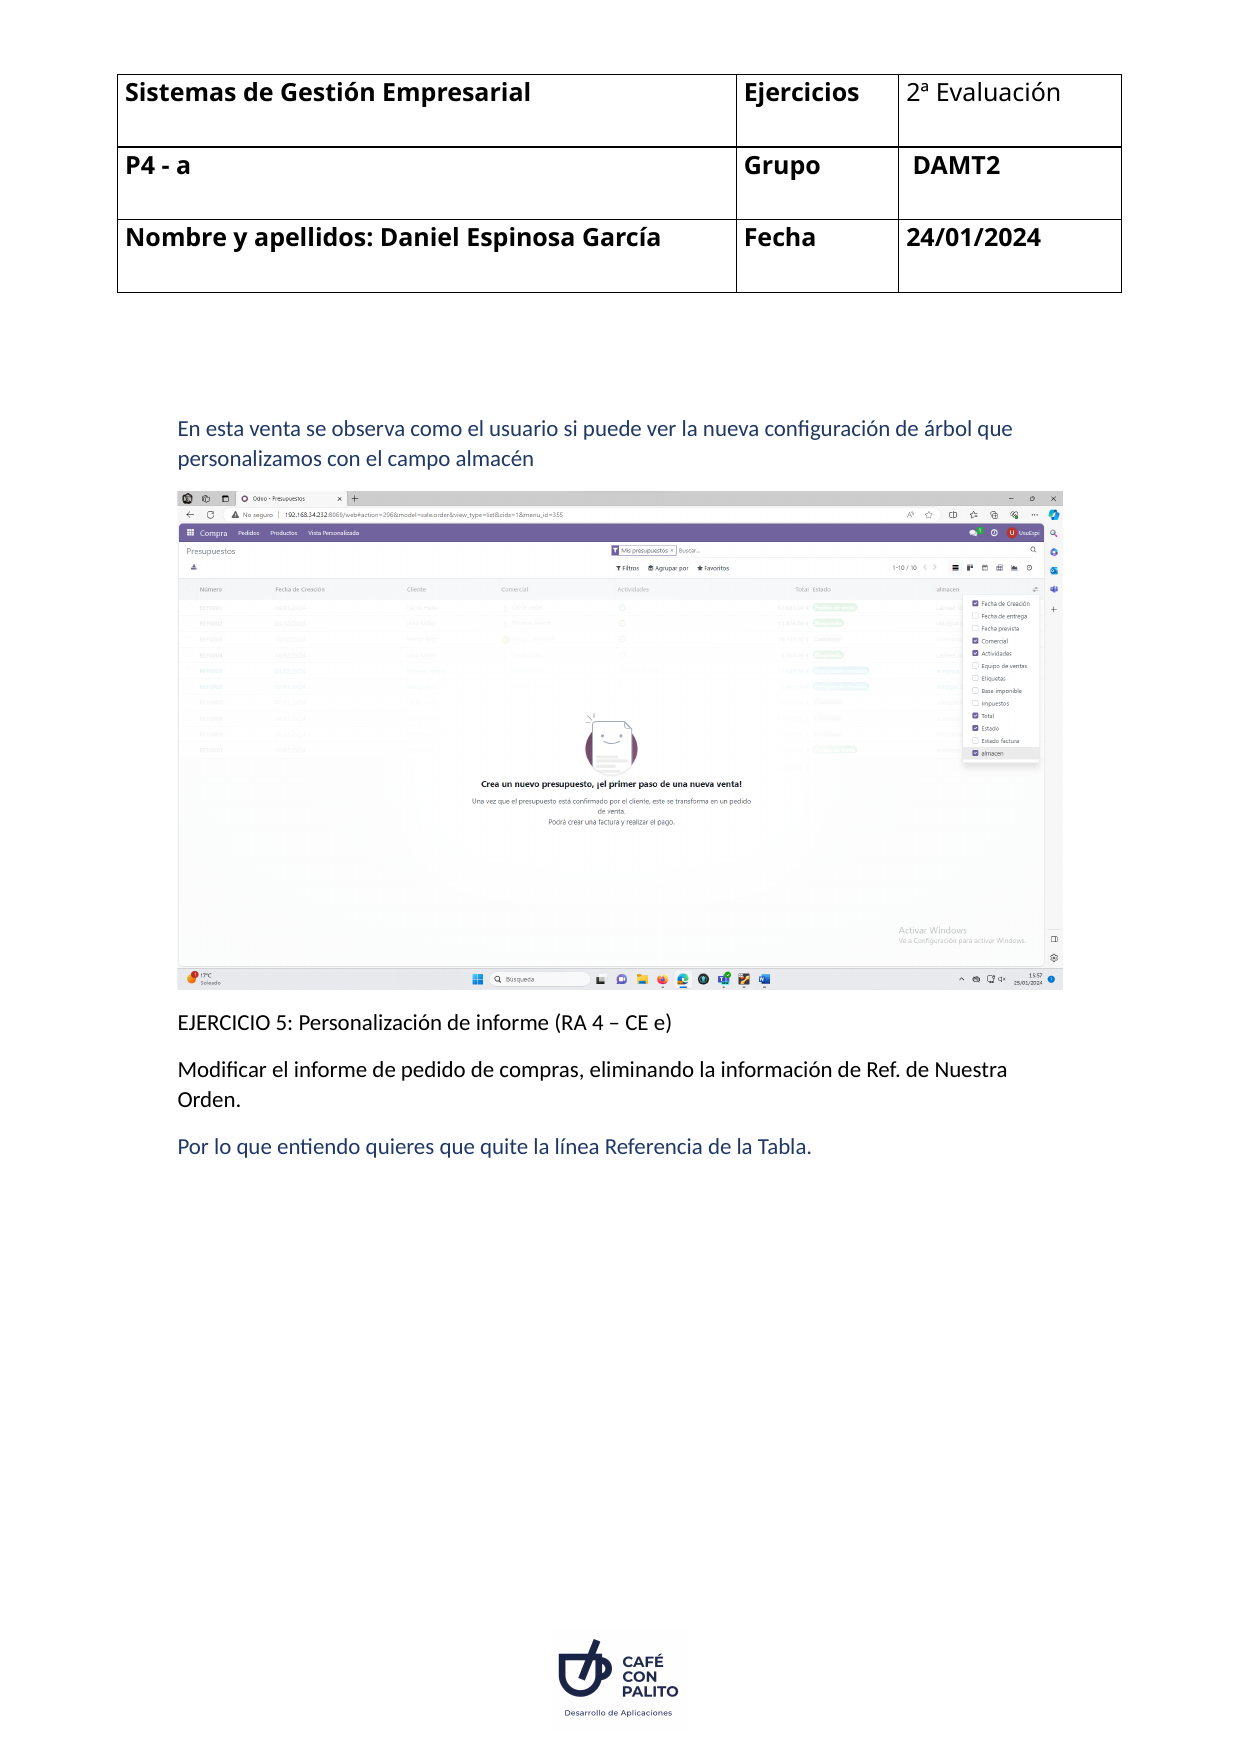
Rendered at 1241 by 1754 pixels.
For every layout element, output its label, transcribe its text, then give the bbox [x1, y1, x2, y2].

picture [549, 1629, 688, 1730]
text EJERCICIO 5: Personalización de informe (RA 4 – CE e) [177, 1008, 1063, 1037]
text En esta venta se observa como el usuario si puede ver la nueva configuración de árbol que personalizamos con el campo almacén [177, 414, 1063, 473]
picture [177, 491, 1063, 990]
text Modificar el informe de pedido de compras, eliminando la información de Ref. de Nuestra Orden. [177, 1055, 1063, 1114]
text Por lo que entiendo quieres que quite la línea Referencia de la Tabla. [177, 1132, 1063, 1161]
